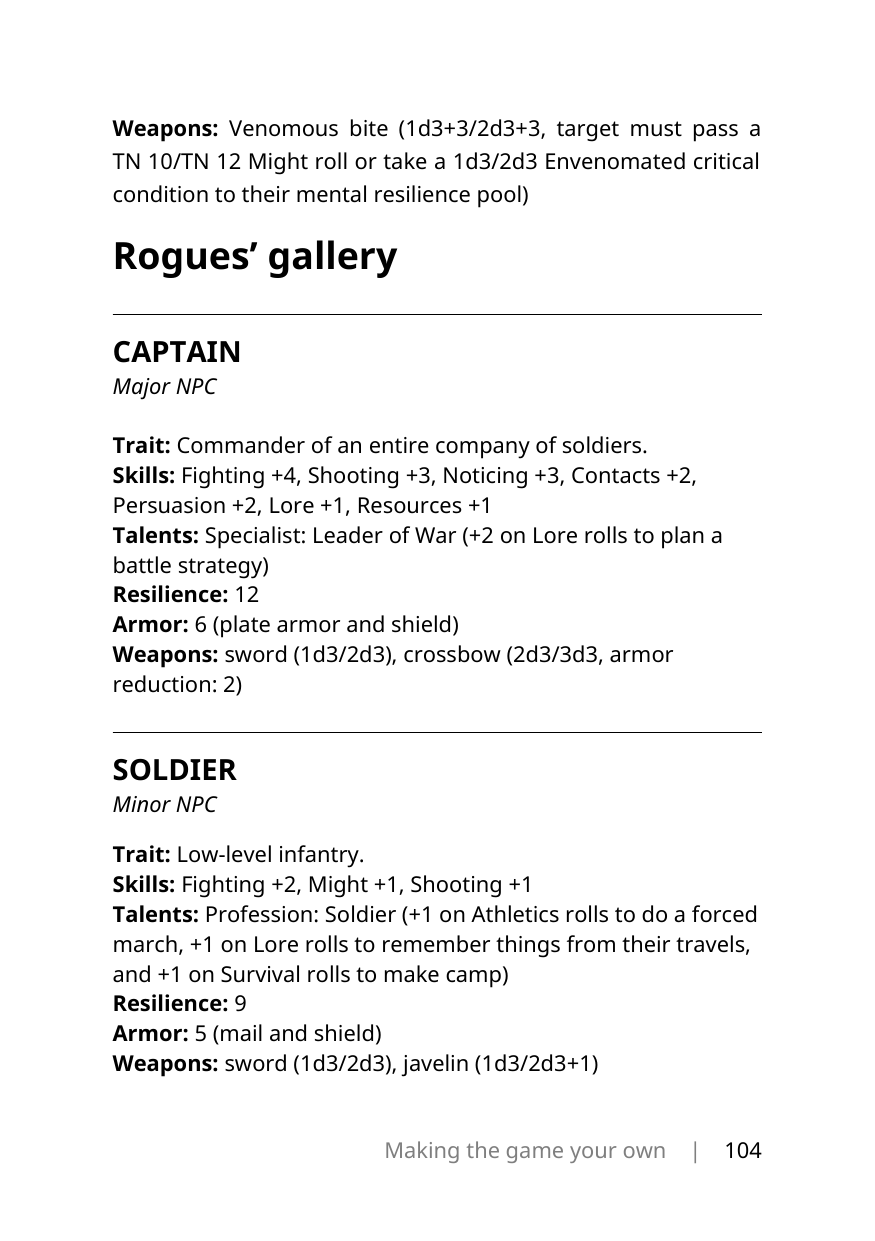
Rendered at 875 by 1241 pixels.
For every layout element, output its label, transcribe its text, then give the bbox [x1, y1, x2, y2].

text Skills: Fighting +4, Shooting +3, Noticing +3, Contacts +2, Persuasion +2, Lore +1, Resources +1 [112, 460, 762, 520]
text Weapons: sword (1d3/2d3), crossbow (2d3/3d3, armor reduction: 2) [112, 639, 762, 699]
text Skills: Fighting +2, Might +1, Shooting +1 [112, 869, 762, 899]
text Talents: Specialist: Leader of War (+2 on Lore rolls to plan a battle strategy) [112, 520, 762, 579]
text Armor: 6 (plate armor and shield) [112, 609, 762, 639]
text Soldier [112, 733, 762, 789]
text Captain [112, 315, 762, 371]
text Weapons: sword (1d3/2d3), javelin (1d3/2d3+1) [112, 1048, 762, 1078]
text Trait: Commander of an entire company of soldiers. [112, 431, 762, 460]
text Minor NPC [112, 789, 762, 819]
text Major NPC [112, 371, 762, 401]
text Talents: Profession: Soldier (+1 on Athletics rolls to do a forced march, +1 on Lore rolls to remember things from their travels, and +1 on Survival rolls to make camp) [112, 899, 762, 988]
subtitle Rogues’ gallery [112, 229, 762, 280]
text Resilience: 9 [112, 988, 762, 1018]
text Weapons: Venomous bite (1d3+3/2d3+3, target must pass a TN 10/TN 12 Might roll or take a 1d3/2d3 Envenomated critical condition to their mental resilience pool) [112, 112, 762, 209]
text Armor: 5 (mail and shield) [112, 1018, 762, 1048]
text Trait: Low-level infantry. [112, 839, 762, 869]
text Resilience: 12 [112, 579, 762, 609]
